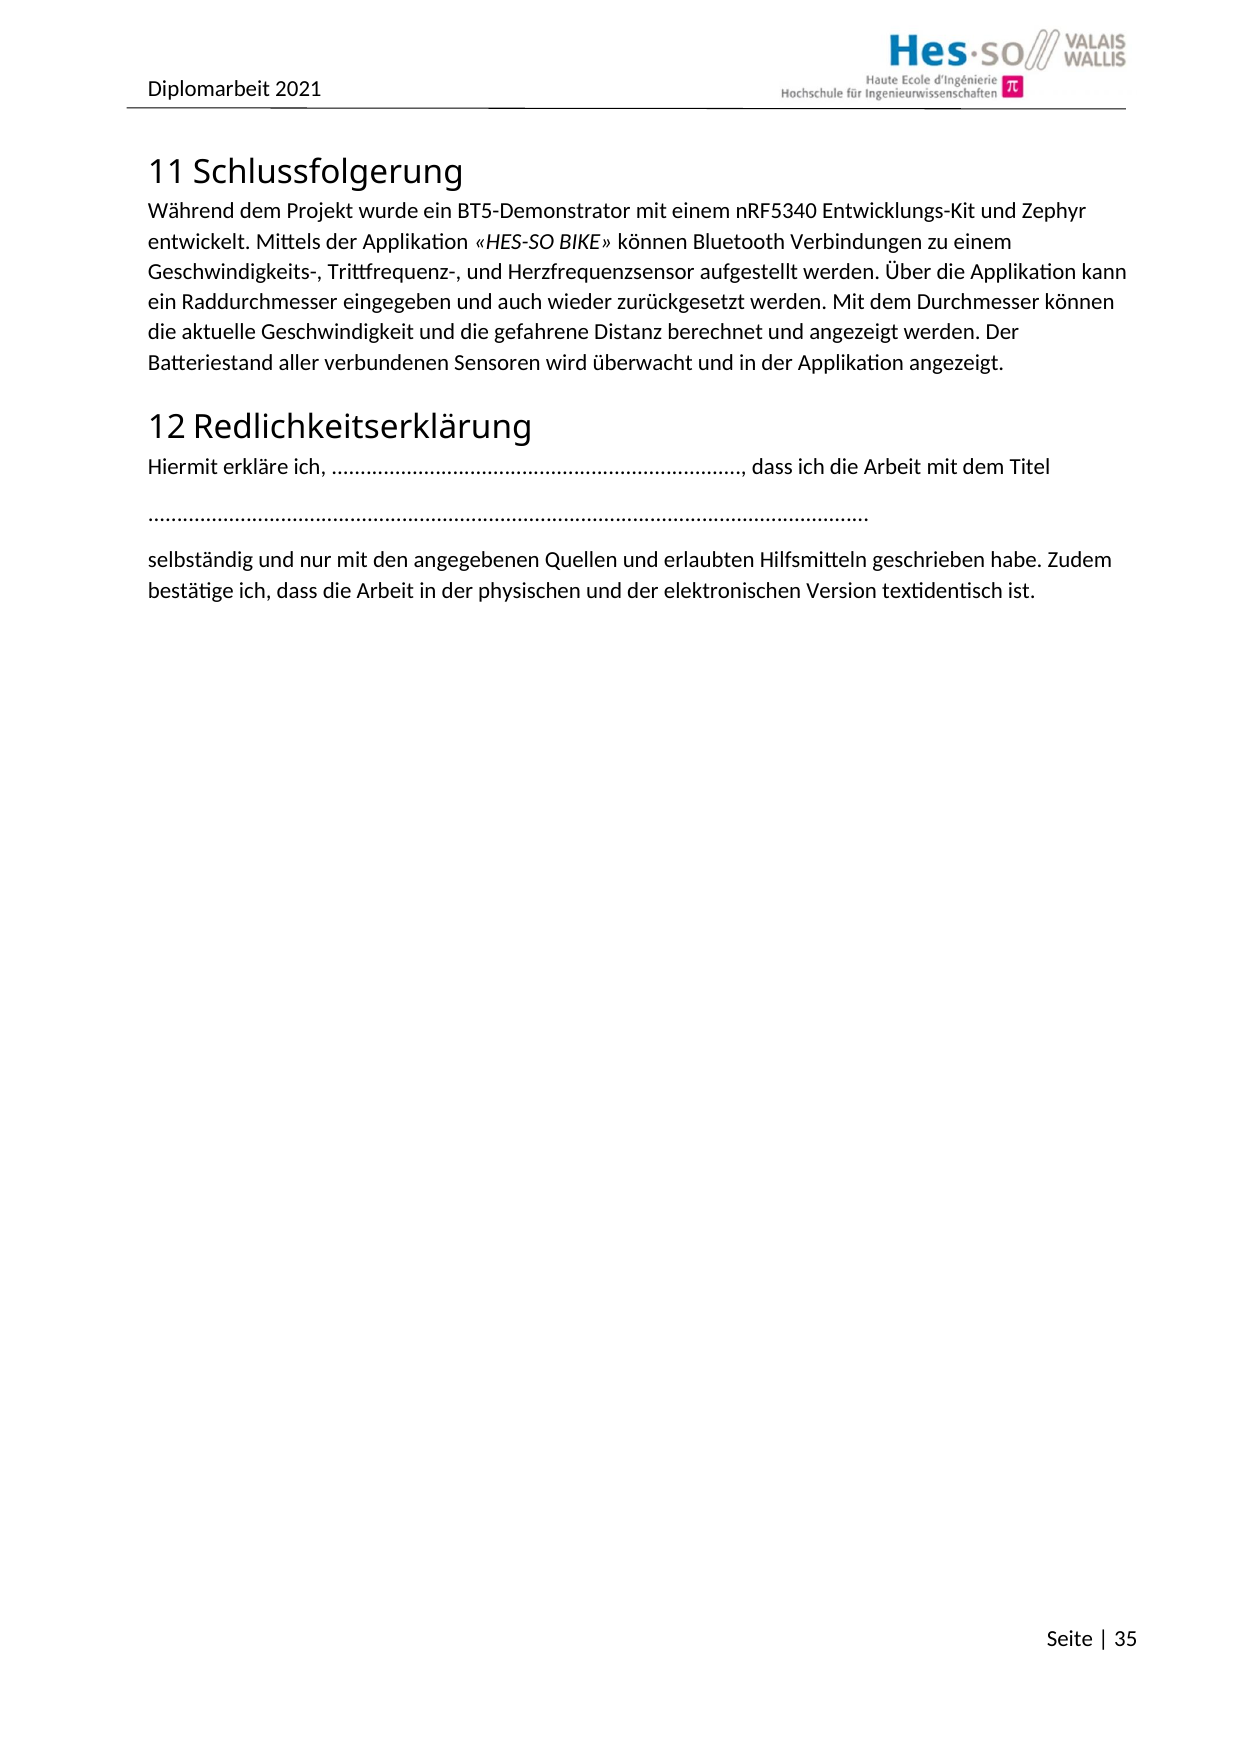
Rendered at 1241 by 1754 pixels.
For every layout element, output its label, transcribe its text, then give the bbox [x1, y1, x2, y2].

subtitle Redlichkeitserklärung [148, 403, 1137, 448]
subtitle Schlussfolgerung [148, 148, 1137, 193]
text selbständig und nur mit den angegebenen Quellen und erlaubten Hilfsmitteln geschrieben habe. Zudem bestätige ich, dass die Arbeit in der physischen und der elektronischen Version textidentisch ist. [148, 546, 1137, 634]
picture [771, 12, 1137, 119]
text Während dem Projekt wurde ein BT5-Demonstrator mit einem nRF5340 Entwicklungs-Kit und Zephyr entwickelt. Mittels der Applikation «HES-SO BIKE» können Bluetooth Verbindungen zu einem Geschwindigkeits-, Trittfrequenz-, und Herzfrequenzsensor aufgestellt werden. Über die Applikation kann ein Raddurchmesser eingegeben und auch wieder zurückgesetzt werden. Mit dem Durchmesser können die aktuelle Geschwindigkeit und die gefahrene Distanz berechnet und angezeigt werden. Der Batteriestand aller verbundenen Sensoren wird überwacht und in der Applikation angezeigt. [148, 197, 1137, 376]
text ............................................................................................................................. [148, 499, 1137, 527]
text Hiermit erkläre ich, ......................................................................., dass ich die Arbeit mit dem Titel [148, 452, 1137, 480]
